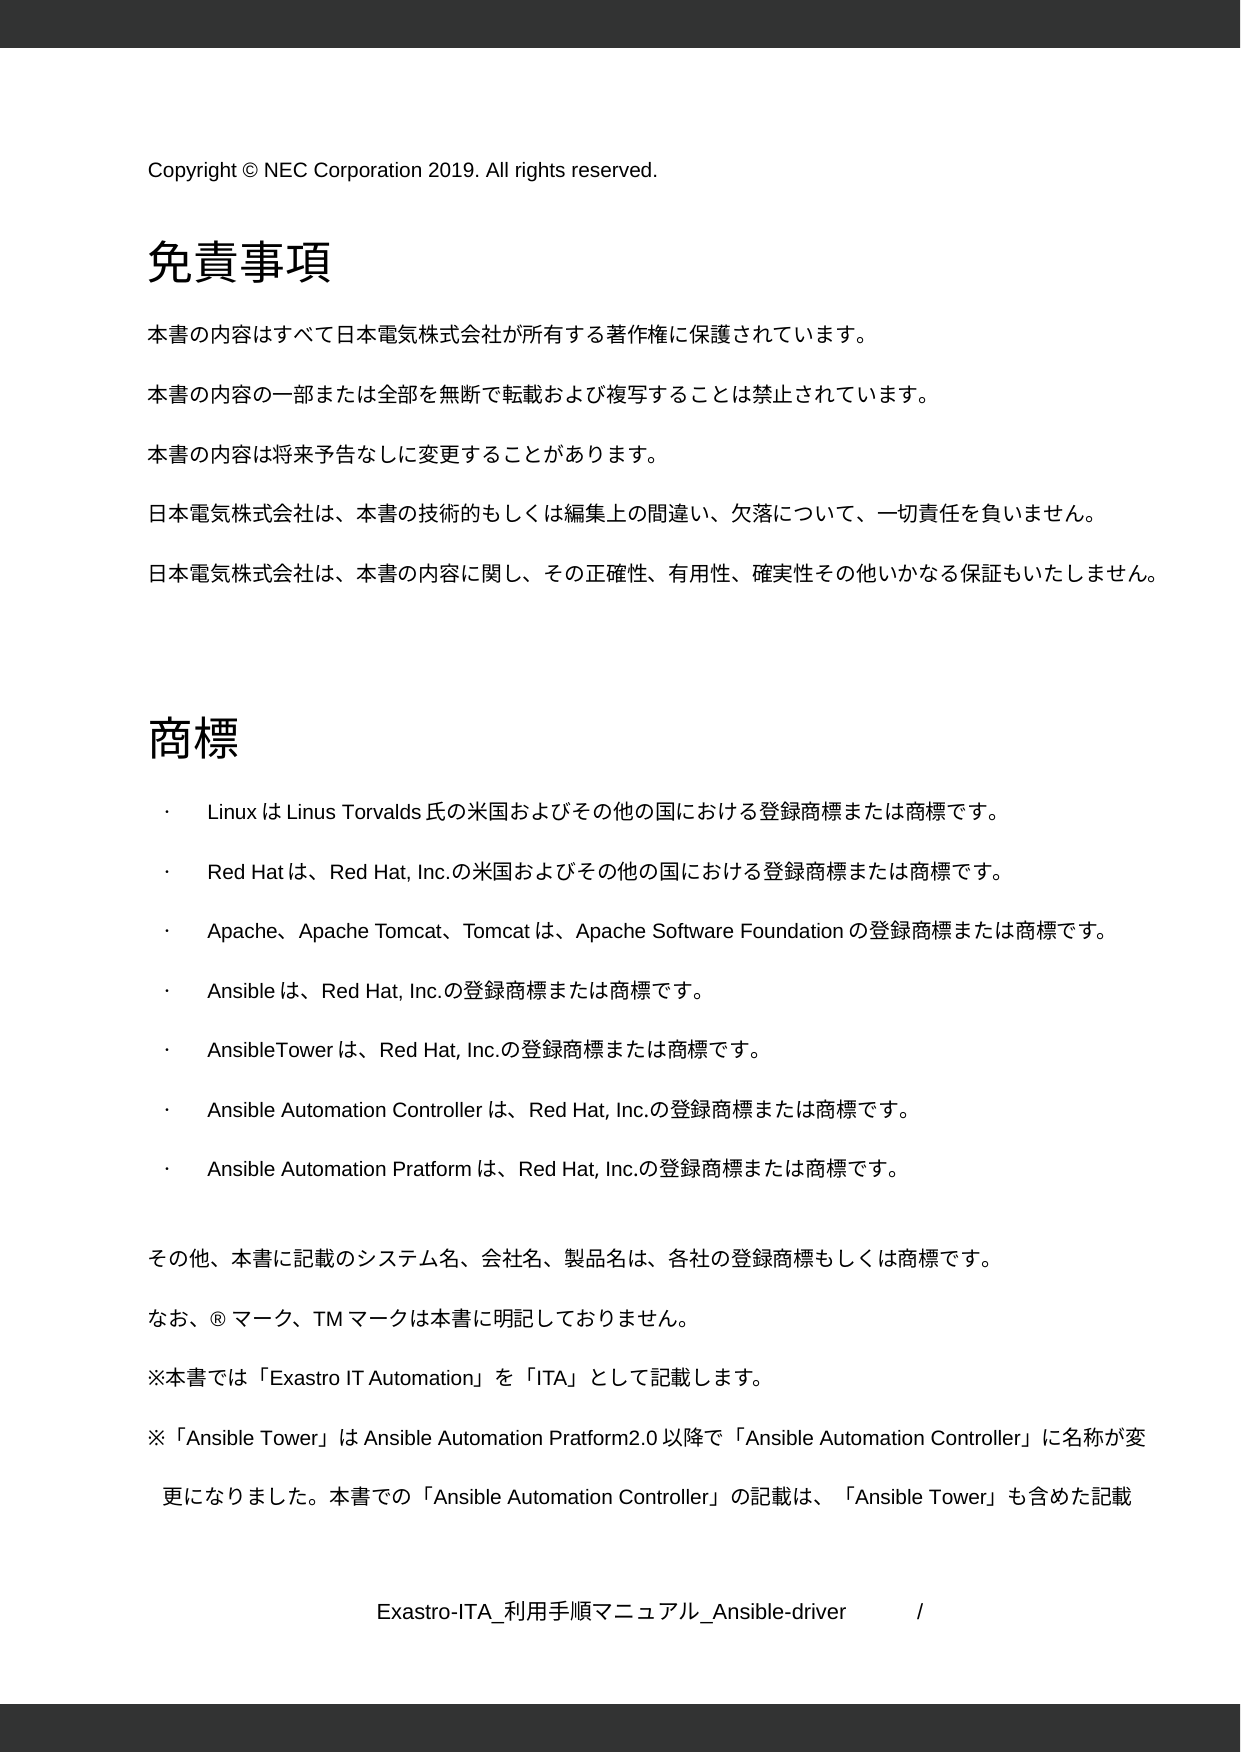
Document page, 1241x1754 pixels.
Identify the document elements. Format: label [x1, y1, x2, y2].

picture [0, 1704, 1241, 1752]
picture [0, 0, 1241, 48]
